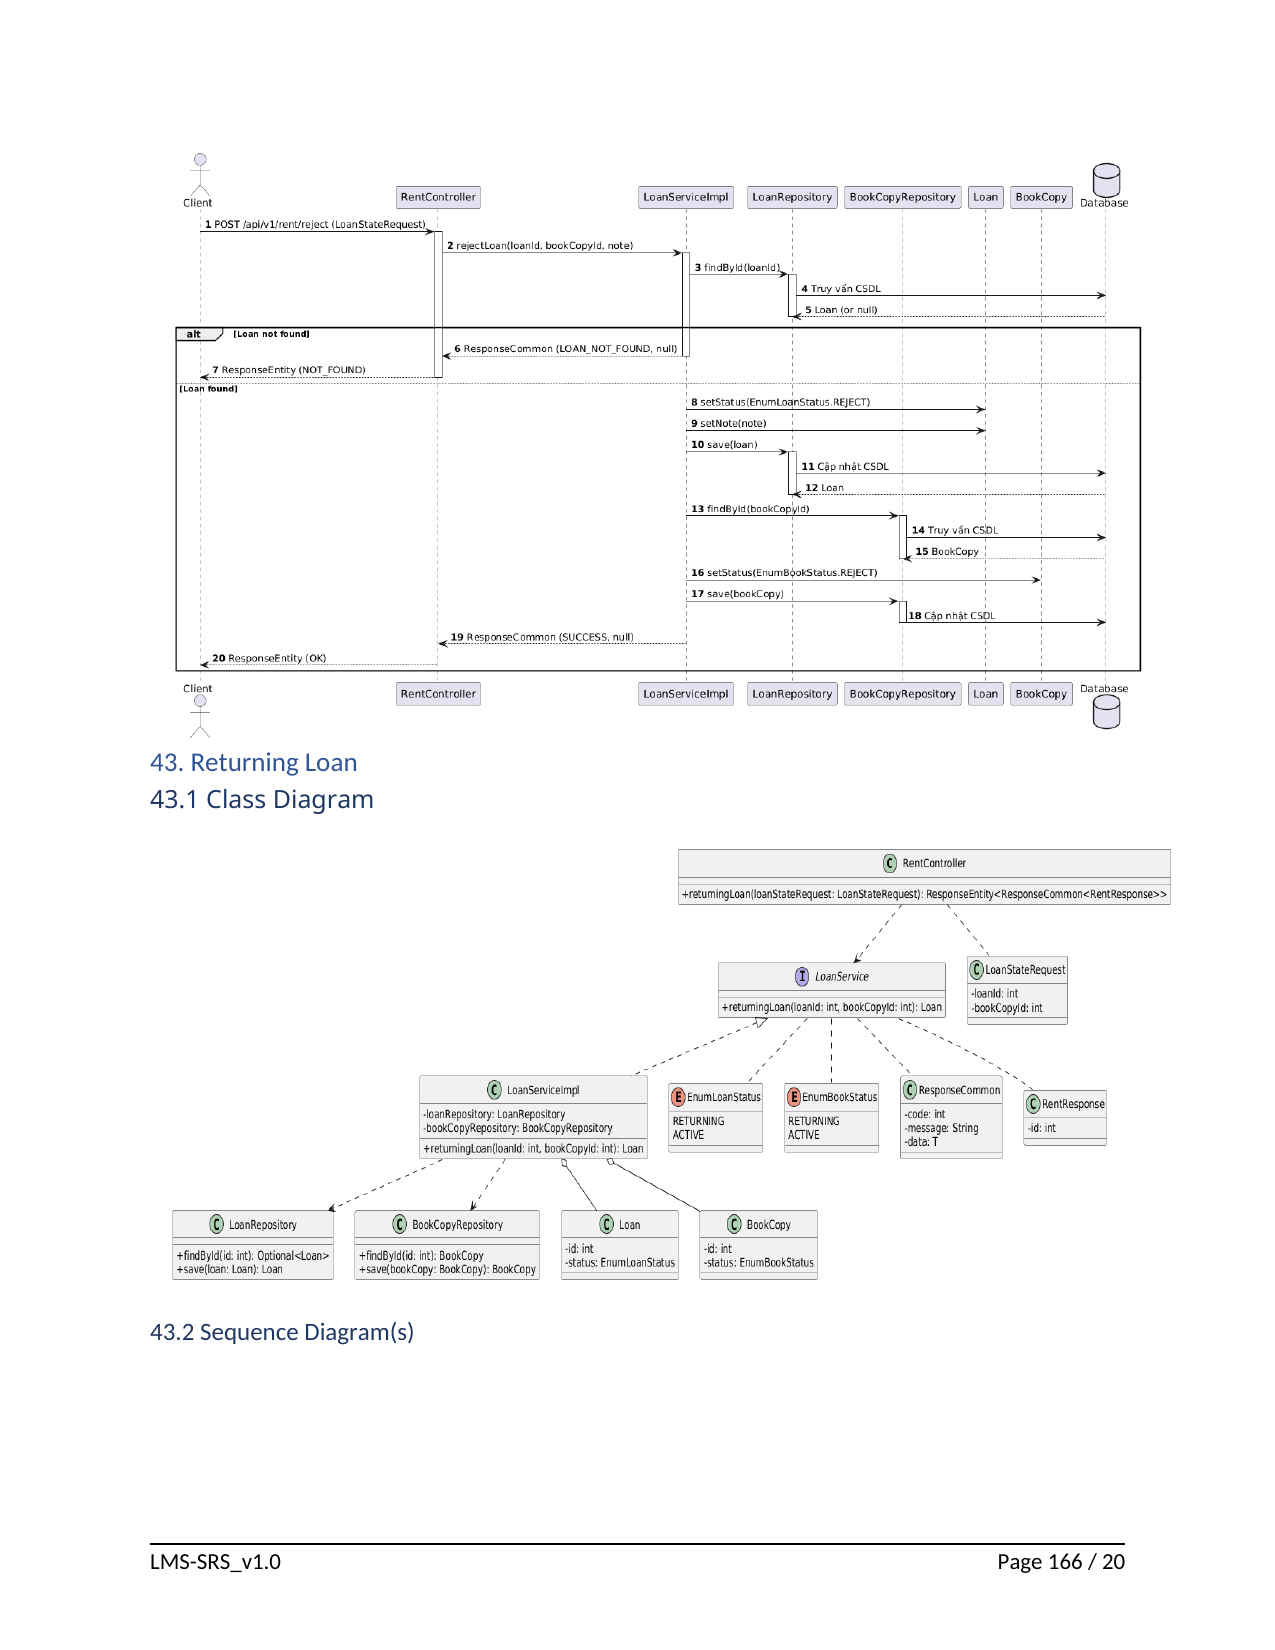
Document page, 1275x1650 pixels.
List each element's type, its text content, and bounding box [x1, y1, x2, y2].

subtitle 43.1 Class Diagram [150, 782, 1125, 816]
subtitle 43.2 Sequence Diagram(s) [150, 1316, 1125, 1347]
subtitle 43. Returning Loan [150, 745, 1125, 778]
